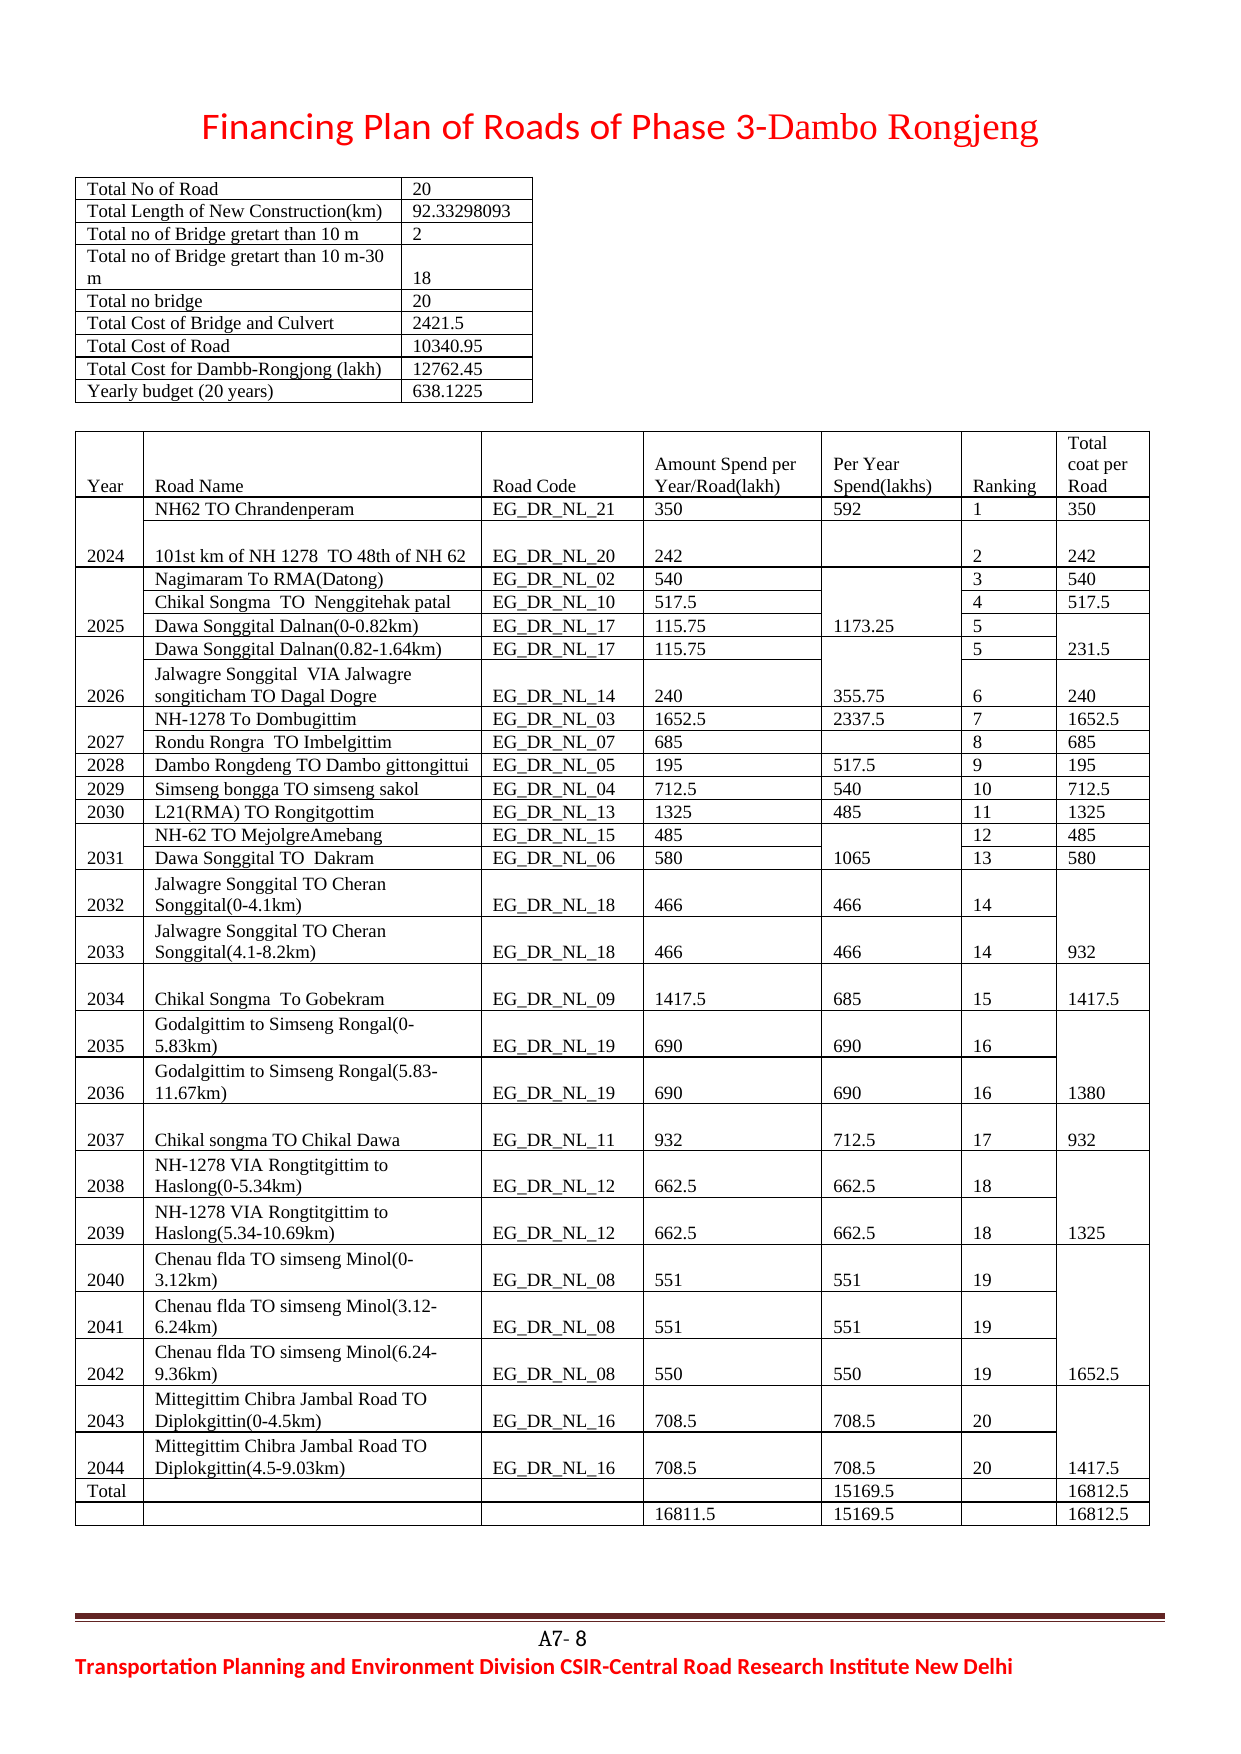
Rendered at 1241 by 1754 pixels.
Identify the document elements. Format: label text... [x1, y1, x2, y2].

table_cell 20 [402, 290, 532, 311]
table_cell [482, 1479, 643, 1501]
table_cell 580 [1057, 847, 1149, 869]
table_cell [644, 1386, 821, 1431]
table_cell 242 [644, 521, 821, 566]
table_header Amount Spend per Year/Road(lakh) [644, 432, 821, 496]
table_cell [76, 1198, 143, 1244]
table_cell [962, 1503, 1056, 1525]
table_cell Total Length of New Construction(km) [76, 200, 401, 222]
table_cell EG_DR_NL_20 [482, 521, 643, 566]
table_cell 2026 [76, 637, 143, 706]
table_cell 355.75 [822, 637, 961, 706]
table_header Total coat per Road [1057, 432, 1149, 496]
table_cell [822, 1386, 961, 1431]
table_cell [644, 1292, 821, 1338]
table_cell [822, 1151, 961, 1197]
table_cell Dawa Songgital Dalnan(0.82-1.64km) [144, 637, 481, 659]
table_cell 2 [402, 223, 532, 244]
table_cell 466 [644, 917, 821, 963]
table_cell 2027 [76, 707, 143, 753]
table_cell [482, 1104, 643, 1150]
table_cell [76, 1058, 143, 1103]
text Financing Plan of Roads of Phase 3-Dambo Rongjeng [75, 103, 1165, 149]
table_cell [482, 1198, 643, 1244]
table_cell 2033 [76, 917, 143, 963]
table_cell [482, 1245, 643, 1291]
table_cell 10340.95 [402, 335, 532, 356]
table_cell 485 [822, 800, 961, 822]
table_header Per Year Spend(lakhs) [822, 432, 961, 496]
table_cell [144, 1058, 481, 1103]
table_cell 18 [402, 245, 532, 288]
table_cell 517.5 [1057, 591, 1149, 613]
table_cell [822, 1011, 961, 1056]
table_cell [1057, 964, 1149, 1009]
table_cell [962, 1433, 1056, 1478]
table_cell 540 [644, 568, 821, 590]
table_cell Chikal Songma To Gobekram [144, 964, 481, 1009]
table_cell 195 [1057, 754, 1149, 776]
table_cell EG_DR_NL_03 [482, 707, 643, 729]
table_cell EG_DR_NL_04 [482, 777, 643, 799]
table_cell 466 [822, 870, 961, 916]
table_cell 638.1225 [402, 380, 532, 402]
table_cell Yearly budget (20 years) [76, 380, 401, 402]
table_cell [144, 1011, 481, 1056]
table_cell 2029 [76, 777, 143, 799]
table_cell NH-1278 To Dombugittim [144, 707, 481, 729]
table_cell Jalwagre Songgital VIA Jalwagre songiticham TO Dagal Dogre [144, 660, 481, 706]
table_cell EG_DR_NL_21 [482, 498, 643, 519]
table_cell Chikal Songma TO Nenggitehak patal [144, 591, 481, 613]
table_cell 9 [962, 754, 1056, 776]
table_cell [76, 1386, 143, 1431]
table_header 20 [402, 178, 532, 199]
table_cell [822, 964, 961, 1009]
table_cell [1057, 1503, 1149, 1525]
table_cell 195 [644, 754, 821, 776]
table_cell 2 [962, 521, 1056, 566]
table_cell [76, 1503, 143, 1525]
table_cell 115.75 [644, 637, 821, 659]
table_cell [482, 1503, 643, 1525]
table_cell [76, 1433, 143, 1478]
table_cell 466 [644, 870, 821, 916]
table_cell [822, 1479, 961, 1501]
table_cell Total Cost for Dambb-Rongjong (lakh) [76, 358, 401, 379]
table_cell 6 [962, 660, 1056, 706]
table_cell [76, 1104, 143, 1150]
table_cell 2028 [76, 754, 143, 776]
table_cell 2031 [76, 824, 143, 869]
table_cell 240 [1057, 660, 1149, 706]
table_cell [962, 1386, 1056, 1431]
table_cell 12 [962, 824, 1056, 846]
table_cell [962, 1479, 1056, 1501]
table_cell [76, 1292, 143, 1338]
table_cell 540 [1057, 568, 1149, 590]
table_cell Simseng bongga TO simseng sakol [144, 777, 481, 799]
table_cell 3 [962, 568, 1056, 590]
table_cell [822, 731, 961, 753]
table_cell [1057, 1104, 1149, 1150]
table_cell EG_DR_NL_13 [482, 800, 643, 822]
table_cell EG_DR_NL_06 [482, 847, 643, 869]
table_cell 1065 [822, 824, 961, 869]
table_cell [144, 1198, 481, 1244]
table_cell 10 [962, 777, 1056, 799]
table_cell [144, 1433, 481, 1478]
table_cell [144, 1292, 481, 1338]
table_cell EG_DR_NL_09 [482, 964, 643, 1009]
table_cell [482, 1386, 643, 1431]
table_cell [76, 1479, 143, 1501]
table_cell 14 [962, 917, 1056, 963]
table_cell Total no of Bridge gretart than 10 m-30 m [76, 245, 401, 288]
table_cell Dawa Songgital Dalnan(0-0.82km) [144, 614, 481, 636]
table_cell 240 [644, 660, 821, 706]
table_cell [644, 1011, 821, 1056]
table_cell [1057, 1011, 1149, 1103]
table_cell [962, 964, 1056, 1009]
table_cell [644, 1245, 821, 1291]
table_cell 1325 [1057, 800, 1149, 822]
table_cell 2421.5 [402, 312, 532, 334]
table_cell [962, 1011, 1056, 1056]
table_header Year [76, 432, 143, 496]
table_cell 592 [822, 498, 961, 519]
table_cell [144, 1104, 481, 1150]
table_cell 242 [1057, 521, 1149, 566]
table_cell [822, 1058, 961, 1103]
table_cell 92.33298093 [402, 200, 532, 222]
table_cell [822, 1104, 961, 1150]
table_cell 13 [962, 847, 1056, 869]
table_cell [822, 521, 961, 566]
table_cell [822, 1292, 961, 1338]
table_cell NH62 TO Chrandenperam [144, 498, 481, 519]
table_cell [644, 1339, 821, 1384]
table_cell 1652.5 [644, 707, 821, 729]
table_cell EG_DR_NL_17 [482, 637, 643, 659]
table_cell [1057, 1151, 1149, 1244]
table_cell 231.5 [1057, 614, 1149, 659]
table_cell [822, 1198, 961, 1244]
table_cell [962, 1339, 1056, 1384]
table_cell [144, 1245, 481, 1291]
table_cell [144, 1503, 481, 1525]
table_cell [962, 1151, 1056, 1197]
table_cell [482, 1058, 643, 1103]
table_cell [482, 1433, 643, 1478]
table_cell Dambo Rongdeng TO Dambo gittongittui [144, 754, 481, 776]
table_cell 712.5 [644, 777, 821, 799]
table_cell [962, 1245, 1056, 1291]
table_cell EG_DR_NL_15 [482, 824, 643, 846]
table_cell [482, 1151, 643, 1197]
table_cell L21(RMA) TO Rongitgottim [144, 800, 481, 822]
table_cell 7 [962, 707, 1056, 729]
table_cell 2032 [76, 870, 143, 916]
table_cell 2337.5 [822, 707, 961, 729]
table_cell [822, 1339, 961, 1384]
table_cell 540 [822, 777, 961, 799]
table_cell 350 [1057, 498, 1149, 519]
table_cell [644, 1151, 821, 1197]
table_cell Rondu Rongra TO Imbelgittim [144, 731, 481, 753]
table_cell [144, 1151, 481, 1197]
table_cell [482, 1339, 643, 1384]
table_cell 1173.25 [822, 568, 961, 636]
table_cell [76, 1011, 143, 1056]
table_cell 517.5 [644, 591, 821, 613]
table_cell 14 [962, 870, 1056, 916]
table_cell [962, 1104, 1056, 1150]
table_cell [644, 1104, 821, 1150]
table_cell 685 [1057, 731, 1149, 753]
table_cell NH-62 TO MejolgreAmebang [144, 824, 481, 846]
table_cell 5 [962, 614, 1056, 636]
table_cell EG_DR_NL_10 [482, 591, 643, 613]
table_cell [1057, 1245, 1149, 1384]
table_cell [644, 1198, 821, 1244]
table_cell 2024 [76, 498, 143, 566]
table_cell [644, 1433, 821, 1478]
table_cell Nagimaram To RMA(Datong) [144, 568, 481, 590]
table_cell EG_DR_NL_17 [482, 614, 643, 636]
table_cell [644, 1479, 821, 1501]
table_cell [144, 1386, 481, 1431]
table_cell 2034 [76, 964, 143, 1009]
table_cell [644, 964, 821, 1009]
table_cell EG_DR_NL_18 [482, 917, 643, 963]
table_cell 685 [644, 731, 821, 753]
table_cell 517.5 [822, 754, 961, 776]
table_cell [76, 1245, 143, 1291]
table_cell EG_DR_NL_02 [482, 568, 643, 590]
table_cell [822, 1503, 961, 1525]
table_cell Total no bridge [76, 290, 401, 311]
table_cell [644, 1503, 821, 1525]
table_cell EG_DR_NL_07 [482, 731, 643, 753]
table_header Road Name [144, 432, 481, 496]
table_cell 2025 [76, 568, 143, 636]
table_cell 8 [962, 731, 1056, 753]
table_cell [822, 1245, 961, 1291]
table_cell Dawa Songgital TO Dakram [144, 847, 481, 869]
table_cell 5 [962, 637, 1056, 659]
table_cell 101st km of NH 1278 TO 48th of NH 62 [144, 521, 481, 566]
table_cell EG_DR_NL_14 [482, 660, 643, 706]
table_cell 11 [962, 800, 1056, 822]
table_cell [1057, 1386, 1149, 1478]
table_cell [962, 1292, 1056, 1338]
table_cell 466 [822, 917, 961, 963]
table_cell Total Cost of Road [76, 335, 401, 356]
table_cell 712.5 [1057, 777, 1149, 799]
table_cell 580 [644, 847, 821, 869]
table_cell 350 [644, 498, 821, 519]
table_header Total No of Road [76, 178, 401, 199]
table_cell 485 [644, 824, 821, 846]
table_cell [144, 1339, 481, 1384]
table_cell 1325 [644, 800, 821, 822]
table_cell 4 [962, 591, 1056, 613]
table_cell 932 [1057, 870, 1149, 963]
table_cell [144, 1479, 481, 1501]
table_cell 1652.5 [1057, 707, 1149, 729]
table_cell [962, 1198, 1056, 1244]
table_cell EG_DR_NL_18 [482, 870, 643, 916]
table_header Ranking [962, 432, 1056, 496]
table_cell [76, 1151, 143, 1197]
table_cell 115.75 [644, 614, 821, 636]
table_cell 2030 [76, 800, 143, 822]
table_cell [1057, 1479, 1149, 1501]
table_cell 12762.45 [402, 358, 532, 379]
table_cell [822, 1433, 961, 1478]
table_header Road Code [482, 432, 643, 496]
table_cell Jalwagre Songgital TO Cheran Songgital(0-4.1km) [144, 870, 481, 916]
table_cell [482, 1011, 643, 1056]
table_cell Jalwagre Songgital TO Cheran Songgital(4.1-8.2km) [144, 917, 481, 963]
table_cell 1 [962, 498, 1056, 519]
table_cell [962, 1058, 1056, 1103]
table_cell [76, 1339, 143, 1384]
table_cell Total Cost of Bridge and Culvert [76, 312, 401, 334]
table_cell 485 [1057, 824, 1149, 846]
table_cell Total no of Bridge gretart than 10 m [76, 223, 401, 244]
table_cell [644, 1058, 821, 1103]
table_cell EG_DR_NL_05 [482, 754, 643, 776]
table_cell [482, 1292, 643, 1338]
